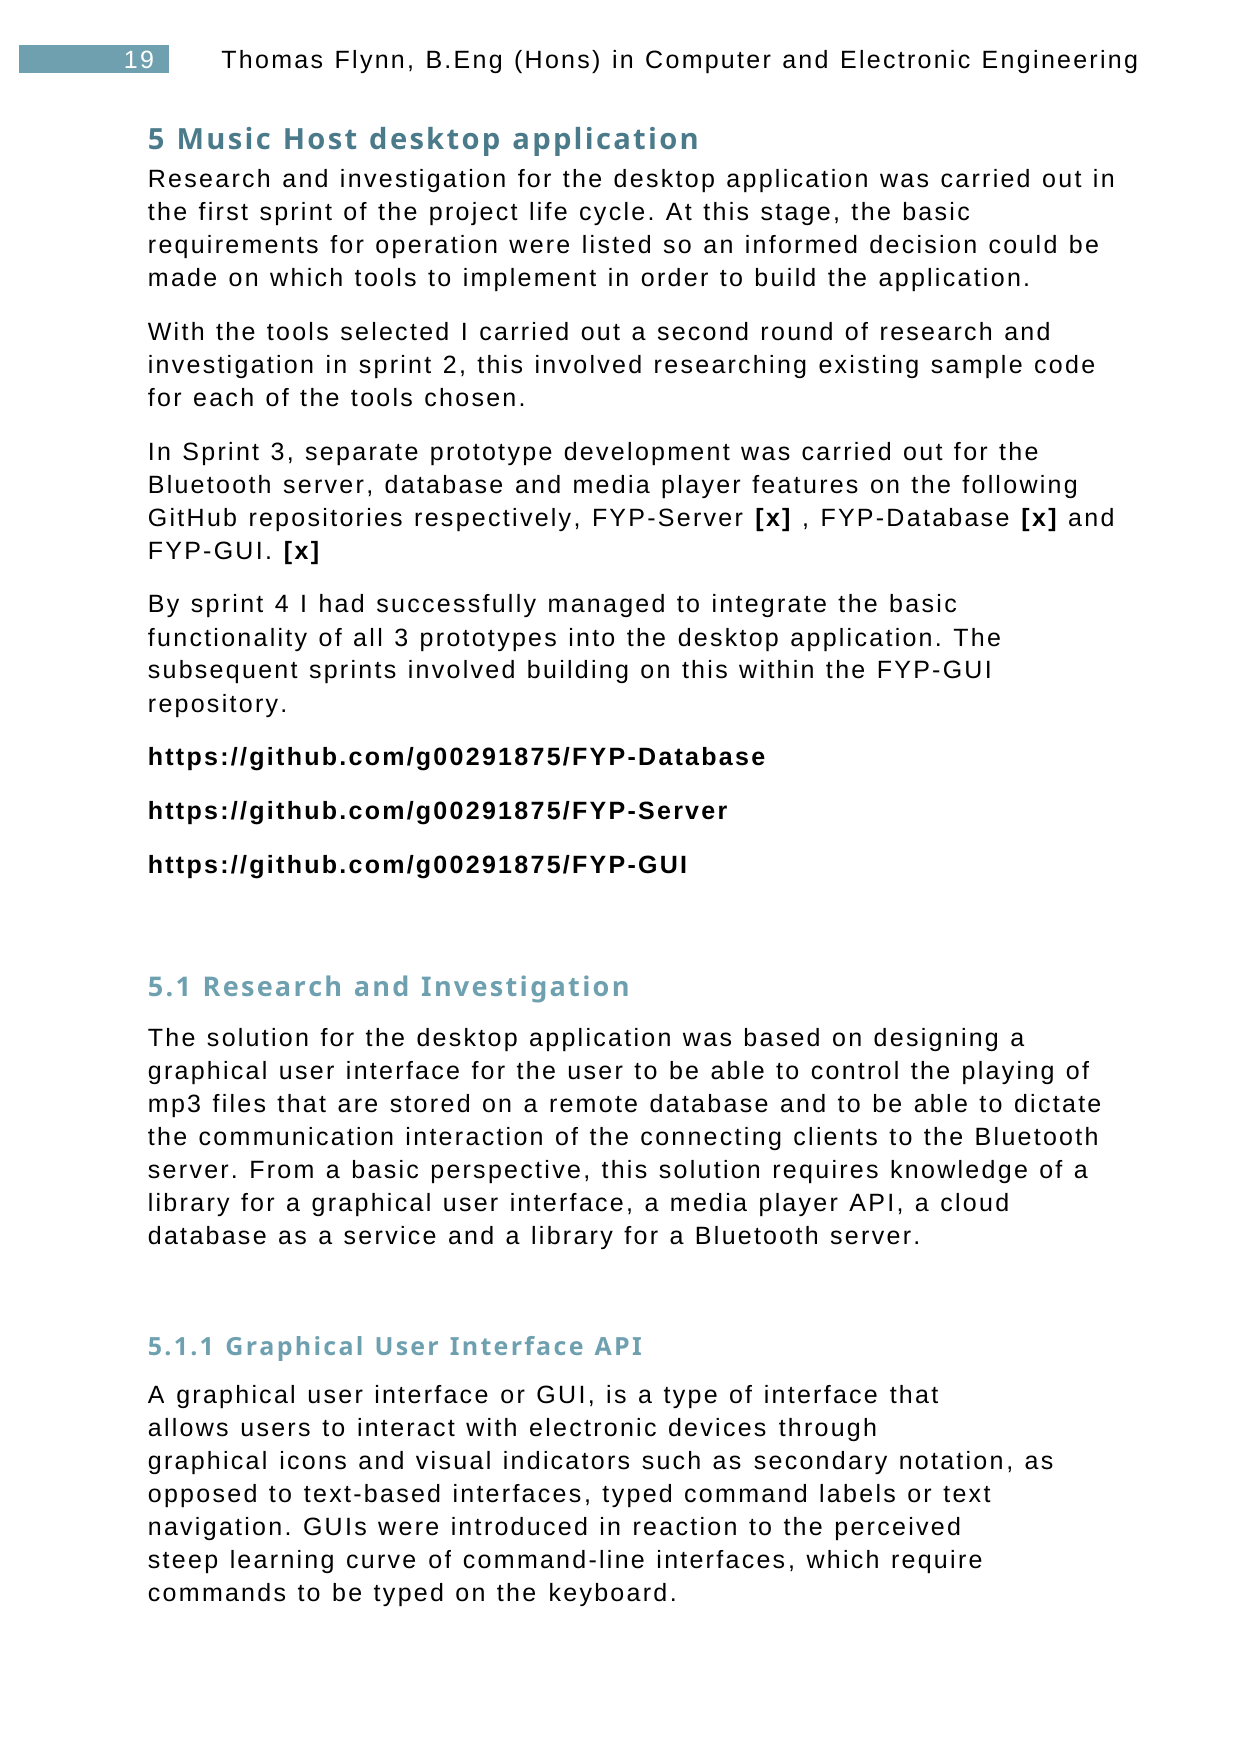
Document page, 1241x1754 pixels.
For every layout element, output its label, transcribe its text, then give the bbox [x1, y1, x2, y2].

text A graphical user interface or GUI, is a type of interface that allows users to interact with electronic devices through graphical icons and visual indicators such as secondary notation, as opposed to text-based interfaces, typed command labels or text navigation. GUIs were introduced in reaction to the perceived steep learning curve of command-line interfaces, which require commands to be typed on the keyboard. [148, 1380, 1122, 1607]
text In Sprint 3, separate prototype development was carried out for the Bluetooth server, database and media player features on the following GitHub repositories respectively, FYP-Server [x] , FYP-Database [x] and FYP-GUI. [x] [148, 437, 1122, 564]
text By sprint 4 I had successfully managed to integrate the basic functionality of all 3 prototypes into the desktop application. The subsequent sprints involved building on this within the FYP-GUI repository. [148, 589, 1122, 717]
subtitle 5.1.1 Graphical User Interface API [148, 1329, 1122, 1363]
text https://github.com/g00291875/FYP-GUI [148, 850, 1122, 879]
text With the tools selected I carried out a second round of research and investigation in sprint 2, this involved researching existing sample code for each of the tools chosen. [148, 317, 1122, 411]
text Research and investigation for the desktop application was carried out in the first sprint of the project life cycle. At this stage, the basic requirements for operation were listed so an informed decision could be made on which tools to implement in order to build the application. [148, 164, 1122, 292]
text https://github.com/g00291875/FYP-Database [148, 742, 1122, 771]
text The solution for the desktop application was based on designing a graphical user interface for the user to be able to control the playing of mp3 files that are stored on a remote database and to be able to dictate the communication interaction of the connecting clients to the Bluetooth server. From a basic perspective, this solution requires knowledge of a library for a graphical user interface, a media player API, a cloud database as a service and a library for a Bluetooth server. [148, 1023, 1122, 1250]
subtitle 5 Music Host desktop application [148, 118, 1122, 158]
subtitle 5.1 Research and Investigation [148, 968, 1122, 1005]
text https://github.com/g00291875/FYP-Server [148, 796, 1122, 825]
